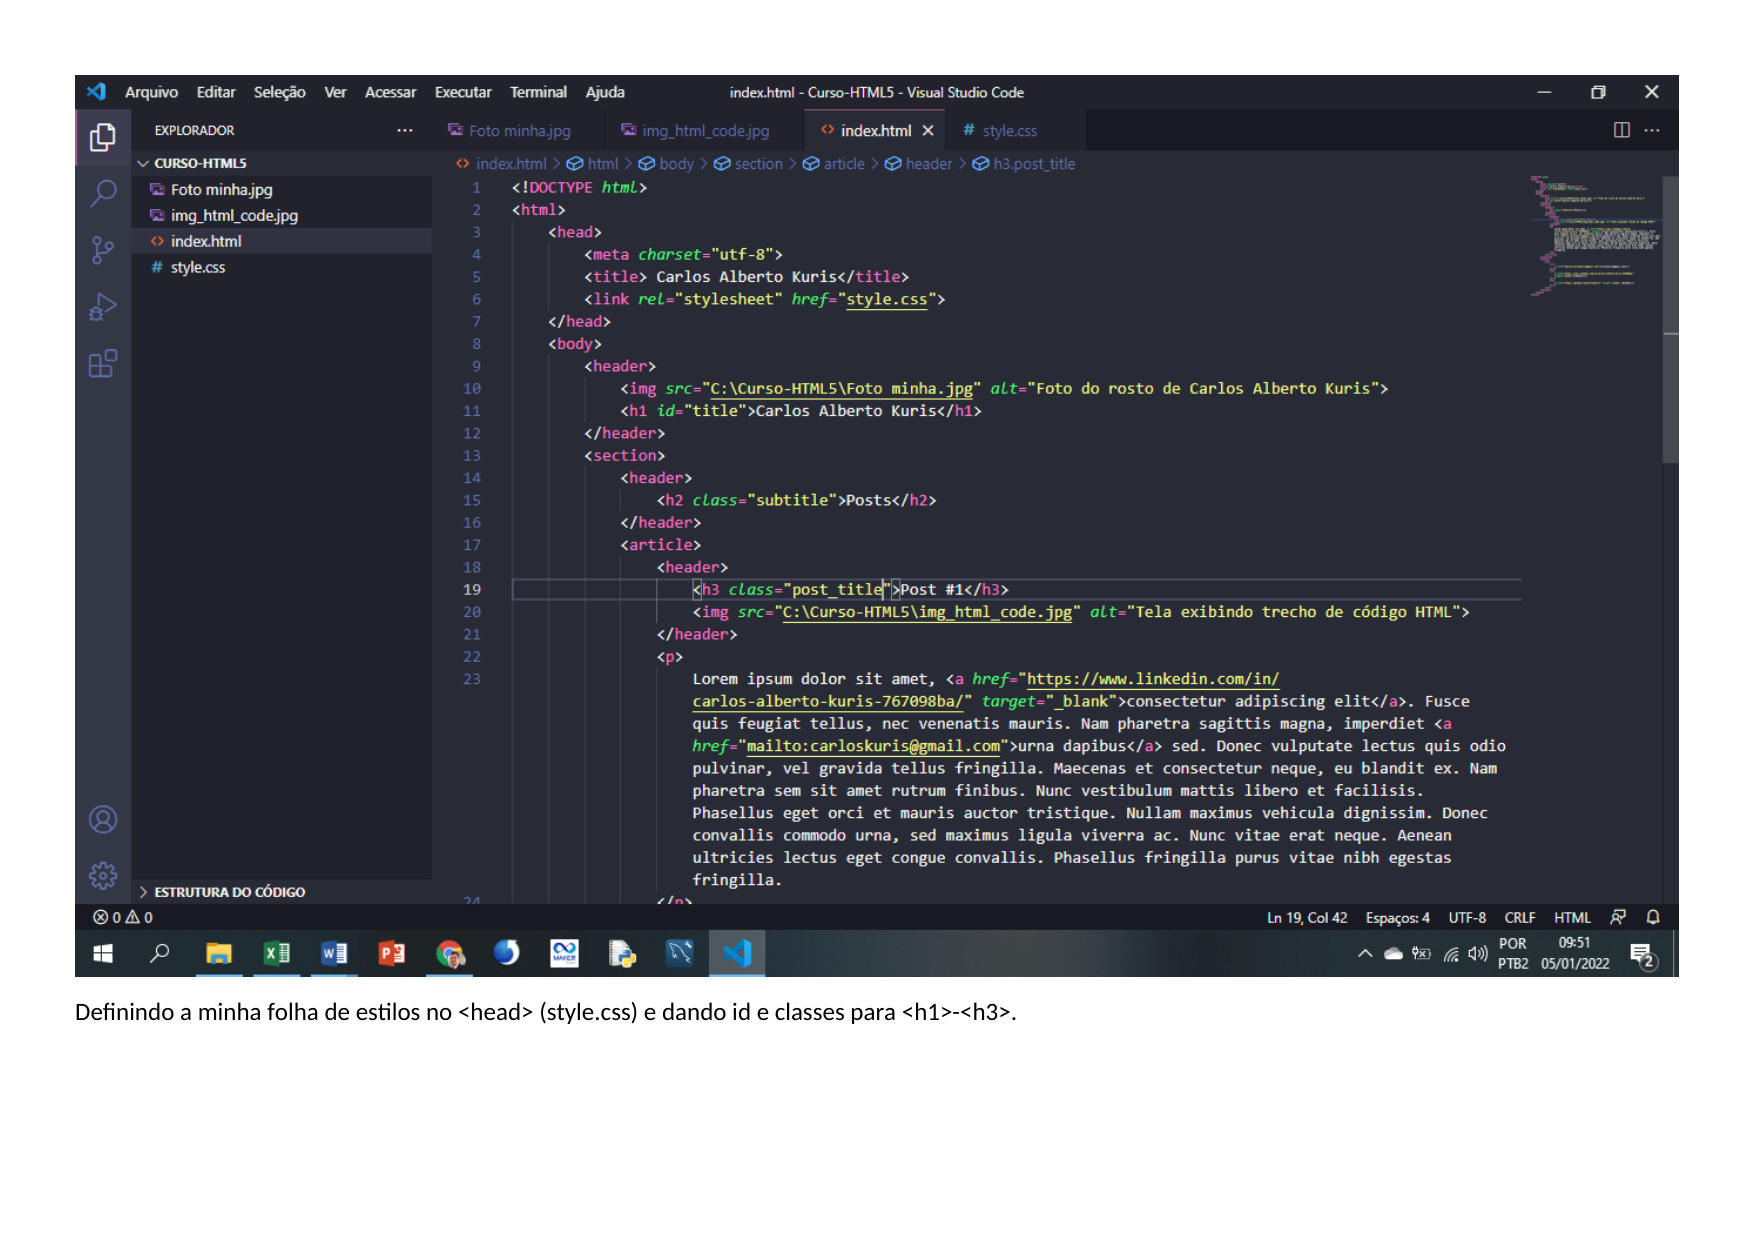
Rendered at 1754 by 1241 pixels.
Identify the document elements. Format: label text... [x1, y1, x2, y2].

picture [75, 75, 1679, 977]
text Definindo a minha folha de estilos no <head> (style.css) e dando id e classes para <h1>-<h3>. [75, 996, 1679, 1026]
